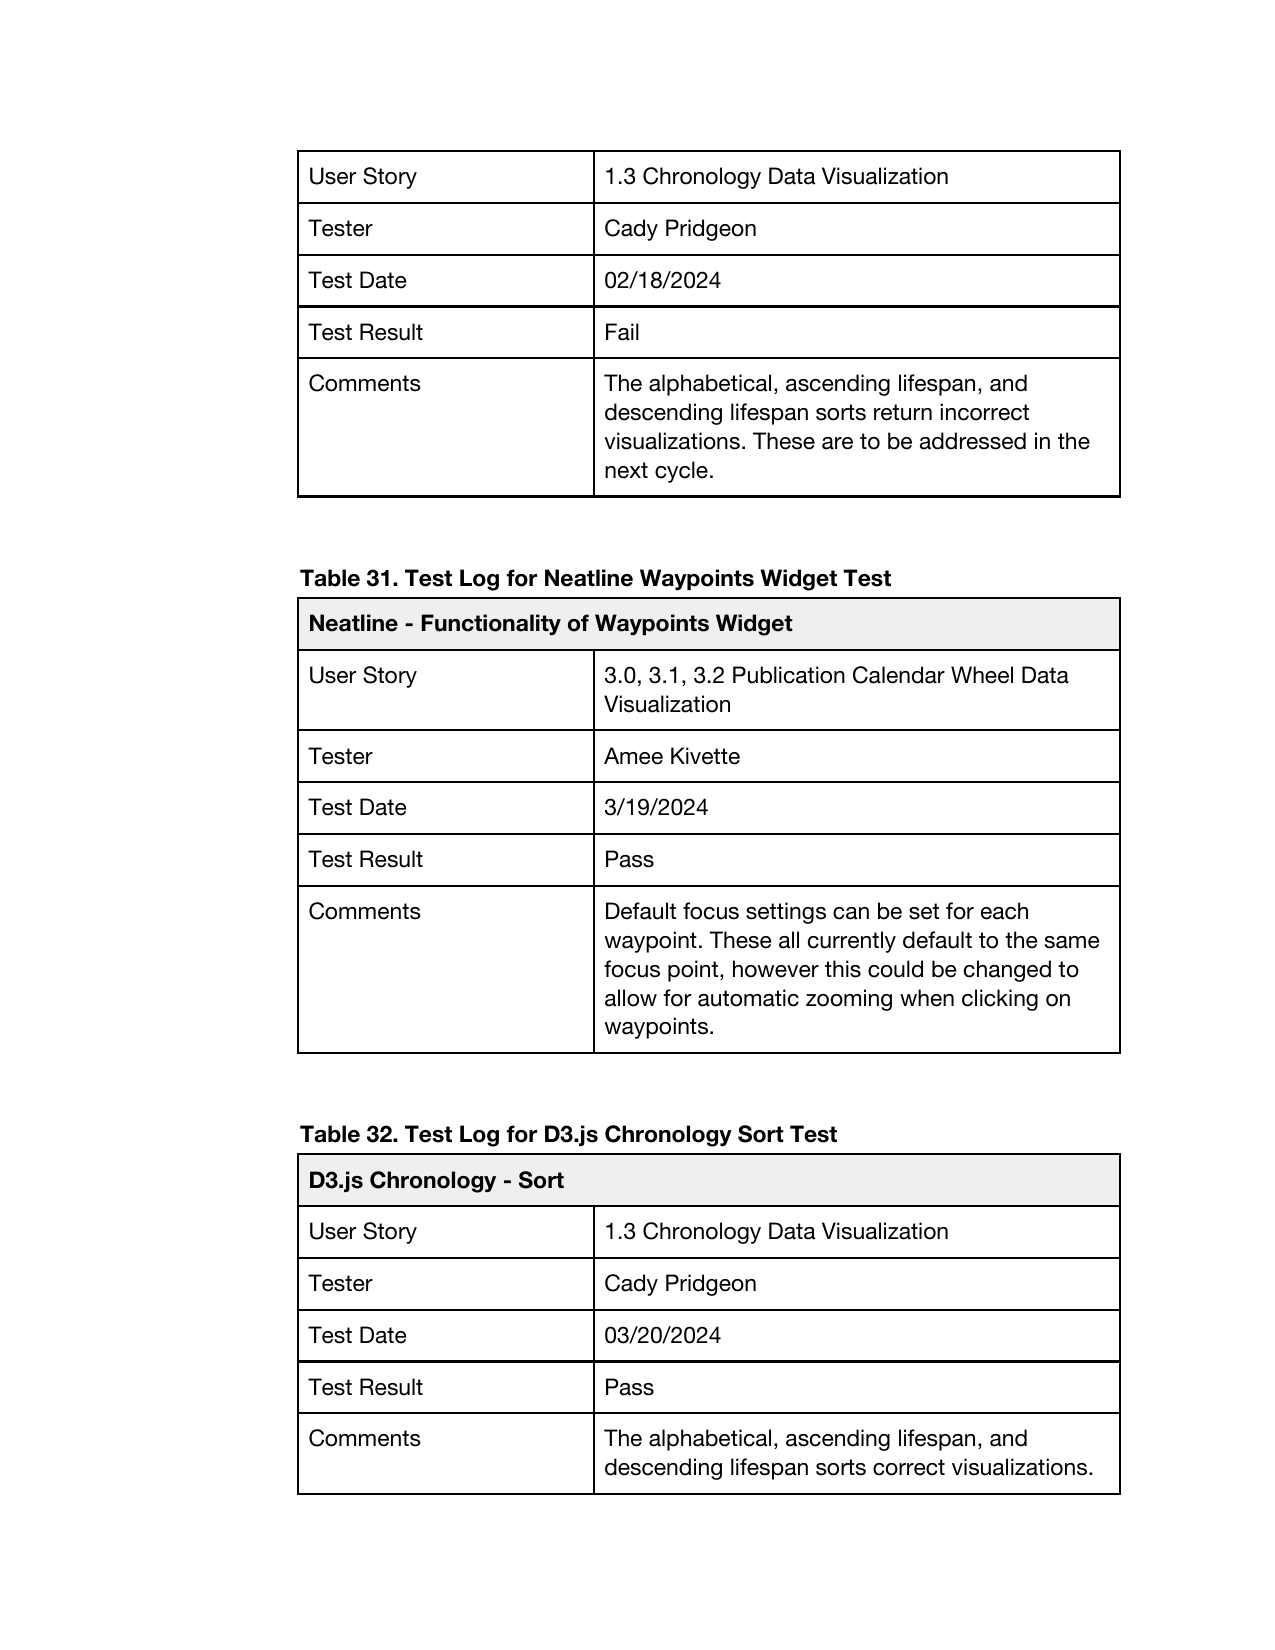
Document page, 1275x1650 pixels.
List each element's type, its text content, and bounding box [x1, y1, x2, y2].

table_cell 3/19/2024 [595, 783, 1119, 833]
table_cell Test Date [299, 1311, 593, 1360]
table_cell Test Date [299, 783, 593, 833]
table_cell Test Date [299, 256, 593, 305]
table_cell The alphabetical, ascending lifespan, and descending lifespan sorts return incorrect visualizations. These are to be addressed in the next cycle. [595, 359, 1119, 495]
table_header D3.js Chronology - Sort [299, 1155, 1119, 1205]
table_header Neatline - Functionality of Waypoints Widget [299, 599, 1119, 649]
table_cell Test Result [299, 308, 593, 357]
table_cell 03/20/2024 [595, 1311, 1119, 1360]
table_cell Test Result [299, 835, 593, 884]
table_cell 1.3 Chronology Data Visualization [595, 1207, 1119, 1257]
table_cell Comments [299, 359, 593, 495]
table_cell 02/18/2024 [595, 256, 1119, 305]
table_cell Test Result [299, 1363, 593, 1412]
table_cell Default focus settings can be set for each waypoint. These all currently default to the same focus point, however this could be changed to allow for automatic zooming when clicking on waypoints. [595, 887, 1119, 1052]
table_cell Amee Kivette [595, 731, 1119, 781]
text Table 31. Test Log for Neatline Waypoints Widget Test [225, 564, 1125, 593]
table_cell Pass [595, 1363, 1119, 1412]
table_cell Tester [299, 1259, 593, 1308]
table_cell Tester [299, 731, 593, 781]
table_cell User Story [299, 152, 593, 202]
table_cell User Story [299, 1207, 593, 1257]
table_cell Fail [595, 308, 1119, 357]
table_cell Pass [595, 835, 1119, 884]
table_cell 3.0, 3.1, 3.2 Publication Calendar Wheel Data Visualization [595, 651, 1119, 729]
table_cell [595, 1414, 1119, 1493]
table_cell Cady Pridgeon [595, 1259, 1119, 1308]
table_cell Tester [299, 204, 593, 253]
table_cell User Story [299, 651, 593, 729]
table_cell 1.3 Chronology Data Visualization [595, 152, 1119, 202]
table_cell Comments [299, 1414, 593, 1493]
table_cell Comments [299, 887, 593, 1052]
text Table 32. Test Log for D3.js Chronology Sort Test [225, 1120, 1125, 1149]
table_cell Cady Pridgeon [595, 204, 1119, 253]
